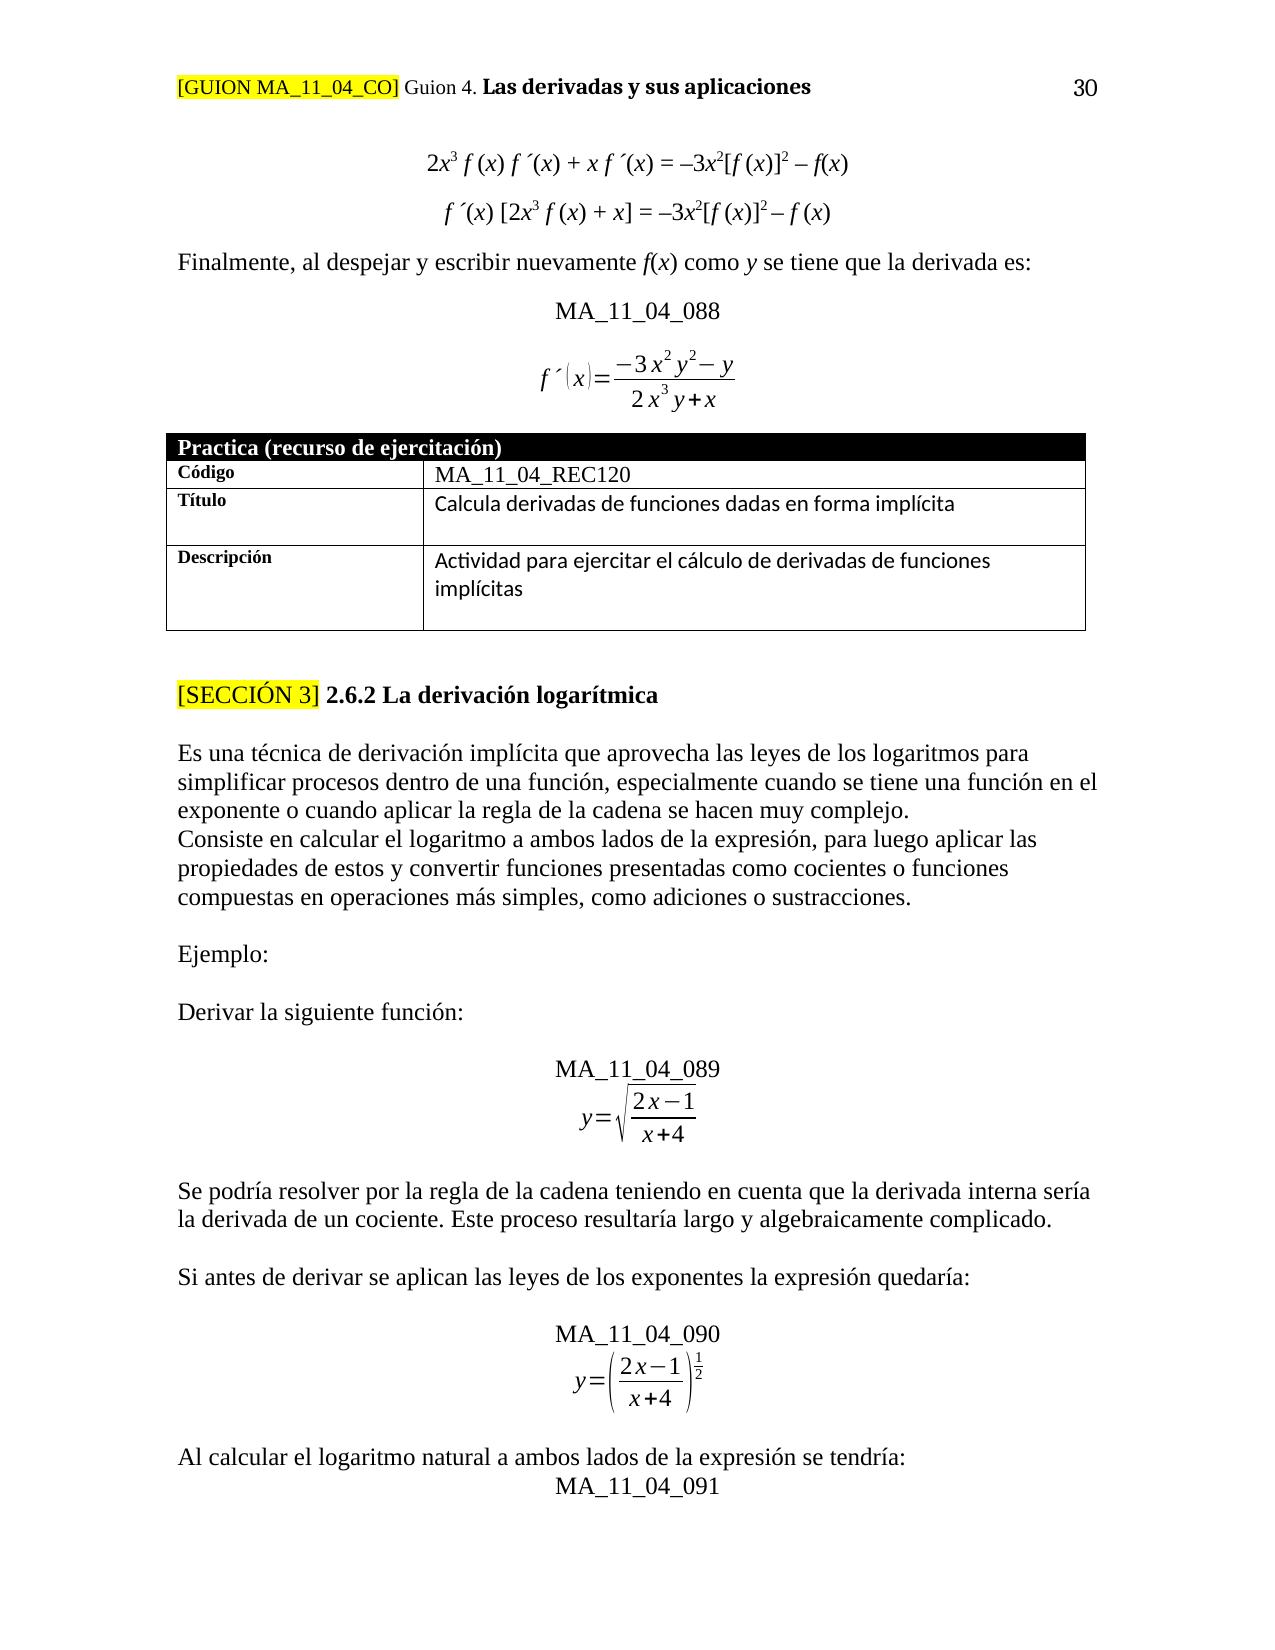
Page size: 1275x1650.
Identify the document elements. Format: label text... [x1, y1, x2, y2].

text MA_11_04_089 [177, 1054, 1098, 1083]
text [SECCIÓN 3] 2.6.2 La derivación logarítmica [319, 680, 1098, 709]
text Se podría resolver por la regla de la cadena teniendo en cuenta que la derivada interna sería la derivada de un cociente. Este proceso resultaría largo y algebraicamente complicado. [177, 1176, 1098, 1233]
text Consiste en calcular el logaritmo a ambos lados de la expresión, para luego aplicar las propiedades de estos y convertir funciones presentadas como cocientes o funciones compuestas en operaciones más simples, como adiciones o sustracciones. [177, 824, 1098, 910]
table_cell Código [167, 461, 423, 488]
text Ejemplo: [177, 939, 1098, 968]
text MA_11_04_090 [177, 1319, 1098, 1348]
table_cell MA_11_04_REC120 [424, 461, 1085, 488]
table_cell Actividad para ejercitar el cálculo de derivadas de funciones implícitas [424, 546, 1085, 630]
text MA_11_04_091 [177, 1471, 1098, 1500]
text Derivar la siguiente función: [177, 997, 1098, 1025]
text 2x3 f (x) f ´(x) + x f ´(x) = –3x2[f (x)]2 – f(x) [177, 148, 1098, 176]
text Finalmente, al despejar y escribir nuevamente f(x) como y se tiene que la derivada es: [177, 247, 1098, 276]
text MA_11_04_088 [177, 296, 1098, 325]
text Es una técnica de derivación implícita que aprovecha las leyes de los logaritmos para simplificar procesos dentro de una función, especialmente cuando se tiene una función en el exponente o cuando aplicar la regla de la cadena se hacen muy complejo. [177, 738, 1098, 824]
table_cell Calcula derivadas de funciones dadas en forma implícita [424, 489, 1085, 545]
text Al calcular el logaritmo natural a ambos lados de la expresión se tendría: [177, 1442, 1098, 1471]
text Si antes de derivar se aplican las leyes de los exponentes la expresión quedaría: [177, 1262, 1098, 1291]
table_header Practica (recurso de ejercitación) [167, 434, 1085, 460]
text f ´(x) [2x3 f (x) + x] = –3x2[f (x)]2 – f (x) [177, 197, 1098, 226]
table_cell Descripción [167, 546, 423, 630]
table_cell Título [167, 489, 423, 545]
